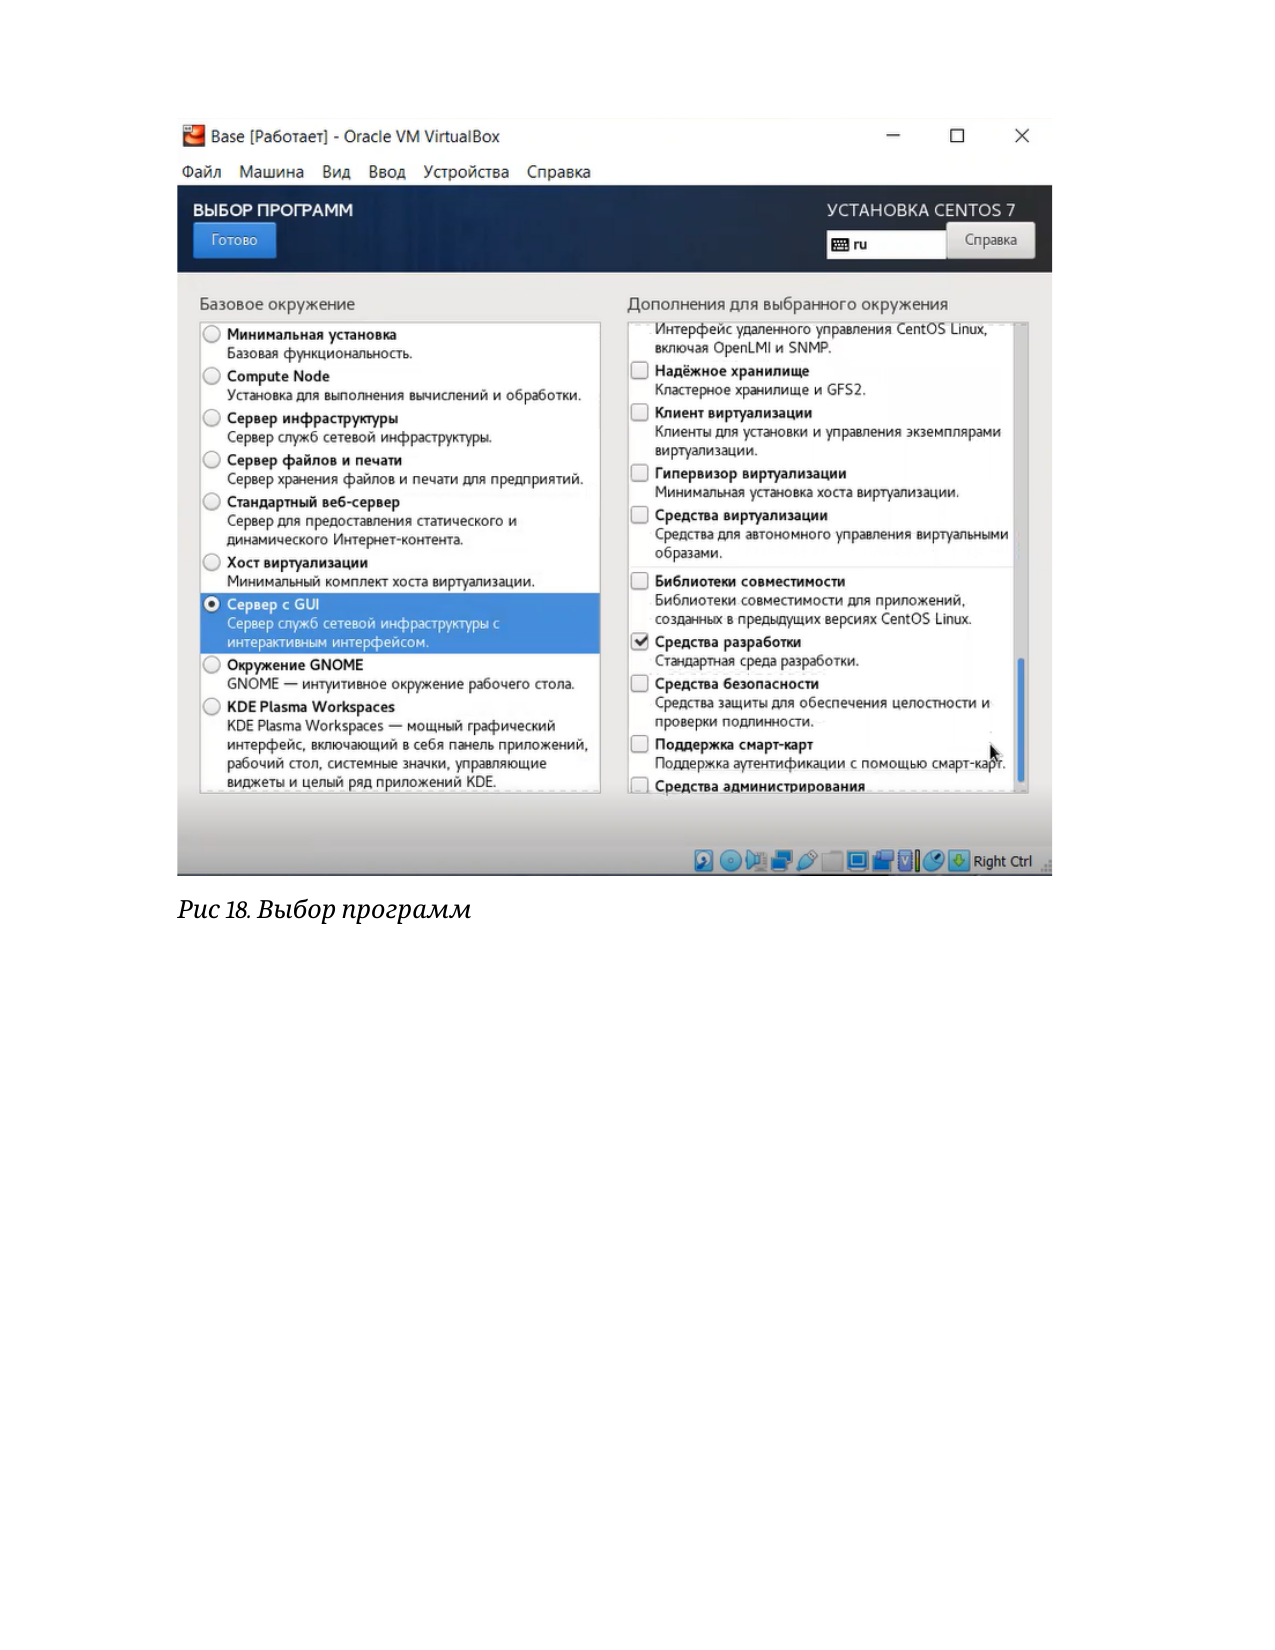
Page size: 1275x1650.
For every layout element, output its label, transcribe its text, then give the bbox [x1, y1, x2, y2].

picture [177, 118, 1053, 876]
text Рис 18. Выбор программ [177, 896, 1186, 925]
